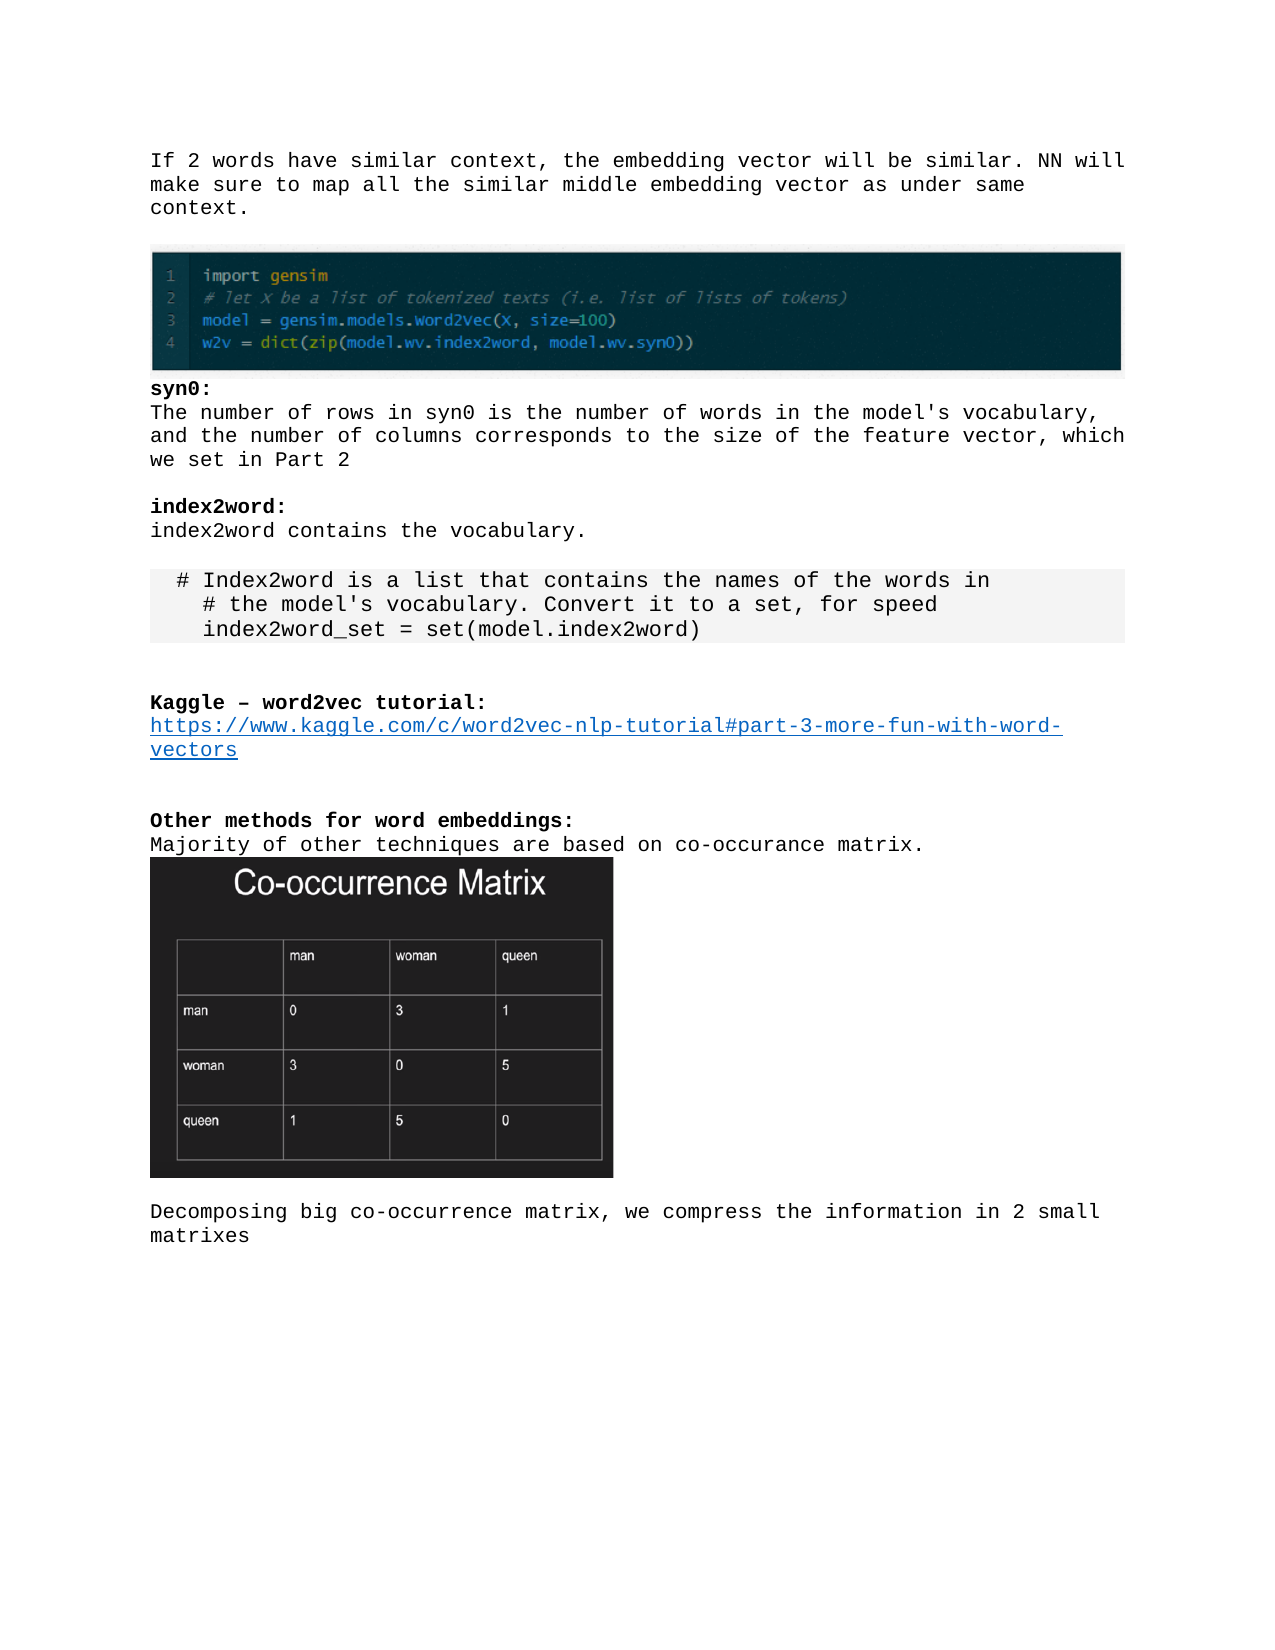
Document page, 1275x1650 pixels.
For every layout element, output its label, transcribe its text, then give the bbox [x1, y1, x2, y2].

text Majority of other techniques are based on co-occurance matrix. [150, 834, 1125, 857]
text index2word: [150, 496, 1125, 520]
text https://www.kaggle.com/c/word2vec-nlp-tutorial#part-3-more-fun-with-word-vectors [150, 715, 1125, 763]
text index2word contains the vocabulary. [150, 520, 1125, 544]
text syn0: [150, 379, 1125, 402]
text # Index2word is a list that contains the names of the words in # the model's vocabulary. Convert it to a set, for speed index2word_set = set(model.index2word) [150, 569, 1125, 643]
picture [150, 857, 614, 1178]
picture [150, 244, 1125, 379]
text Other methods for word embeddings: [150, 810, 1125, 834]
text If 2 words have similar context, the embedding vector will be similar. NN will make sure to map all the similar middle embedding vector as under same context. [150, 150, 1125, 221]
text The number of rows in syn0 is the number of words in the model's vocabulary, and the number of columns corresponds to the size of the feature vector, which we set in Part 2 [150, 402, 1125, 473]
text Decomposing big co-occurrence matrix, we compress the information in 2 small matrixes [150, 1201, 1125, 1248]
text Kaggle – word2vec tutorial: [150, 692, 1125, 715]
